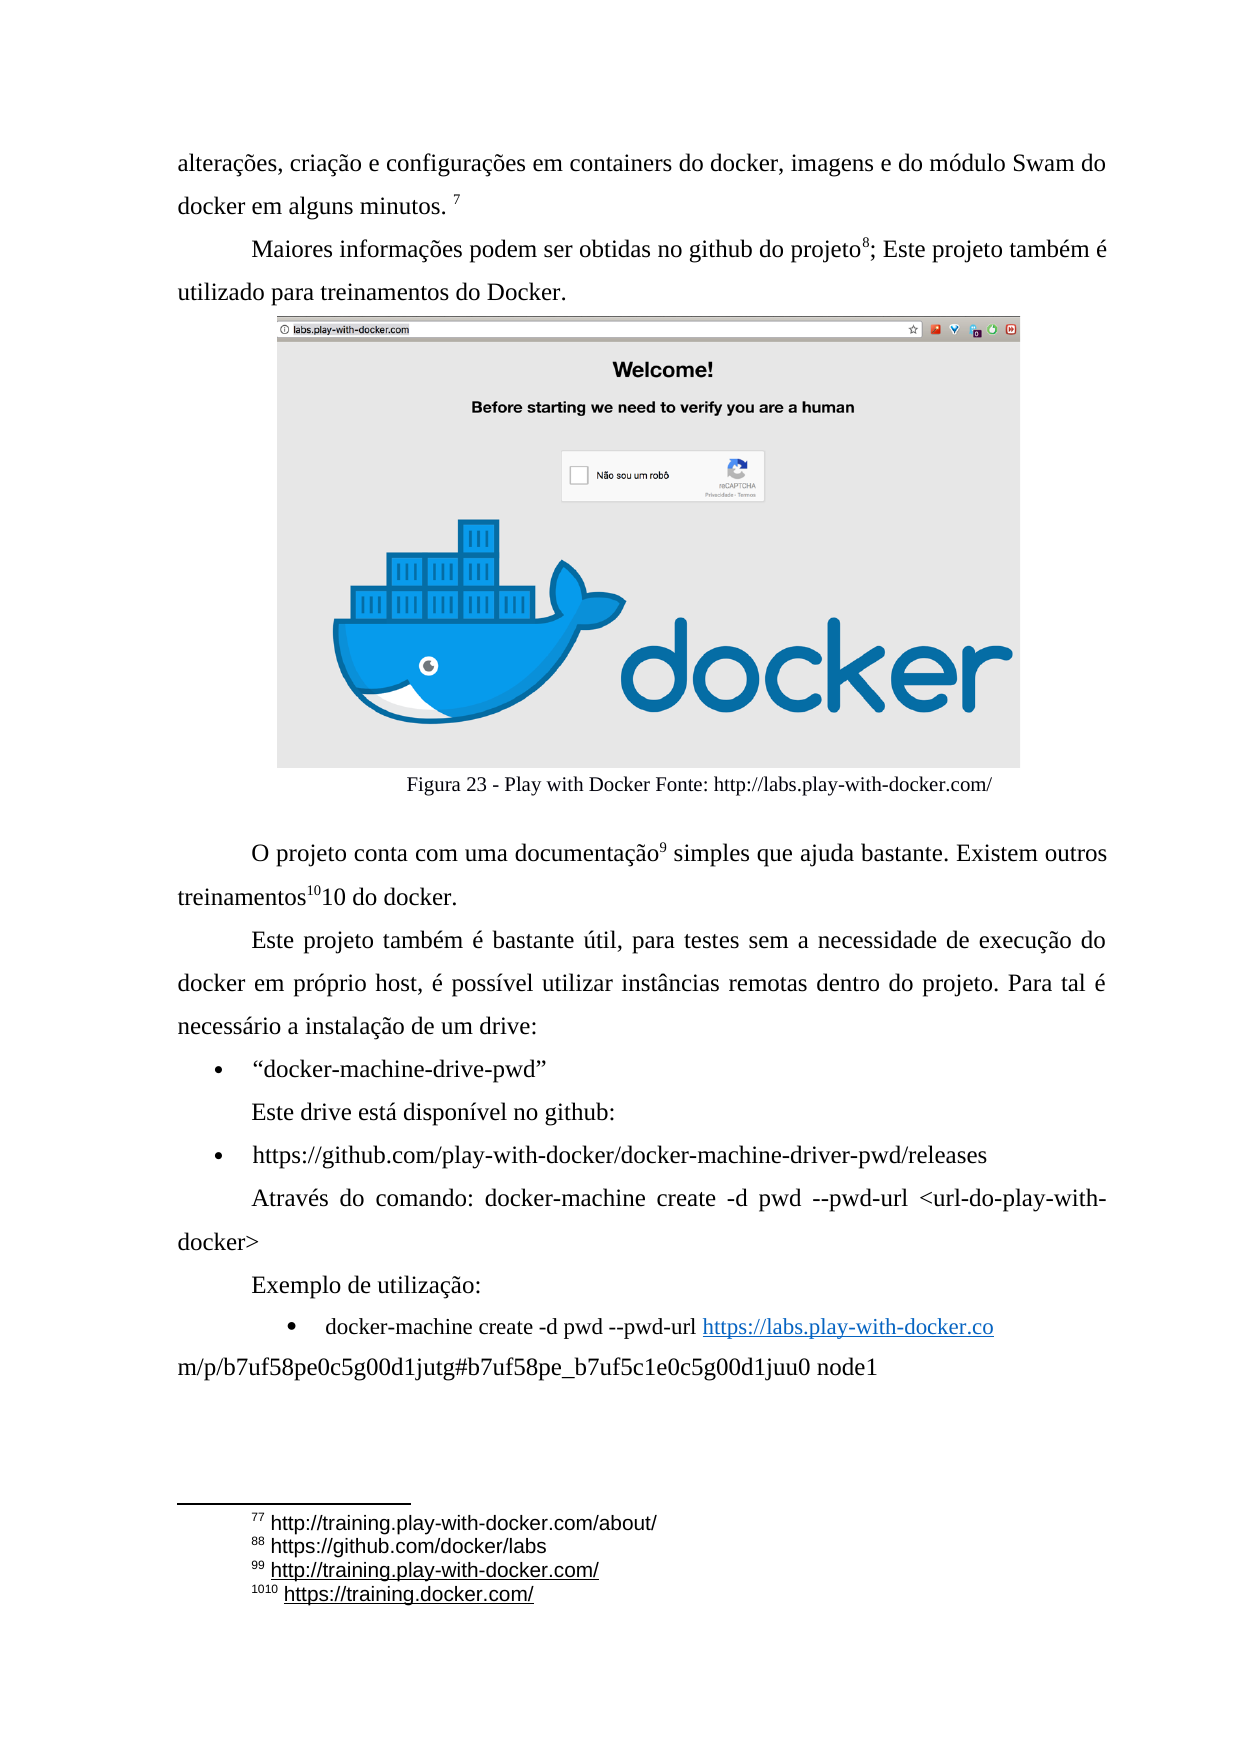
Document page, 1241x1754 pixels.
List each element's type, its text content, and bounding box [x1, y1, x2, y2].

text Através do comando: docker-machine create -d pwd --pwd-url <url-do-play-with-docker> [177, 1183, 1107, 1255]
text Este projeto também é bastante útil, para testes sem a necessidade de execução do docker em próprio host, é possível utilizar instâncias remotas dentro do projeto. Para tal é necessário a instalação de um drive: [177, 925, 1107, 1040]
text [177, 148, 1107, 219]
text Maiores informações podem ser obtidas no github do projeto8; Este projeto também é utilizado para treinamentos do Docker. [177, 234, 1107, 306]
list https://github.com/play-with-docker/docker-machine-driver-pwd/releases [215, 1140, 1107, 1169]
list “docker-machine-drive-pwd” [215, 1054, 1107, 1083]
list docker-machine create -d pwd --pwd-url https://labs.play-with-docker.co [288, 1313, 1107, 1339]
text Este drive está disponível no github: [177, 1097, 1107, 1126]
text O projeto conta com uma documentação9 simples que ajuda bastante. Existem outros treinamentos10 do docker. [177, 838, 1107, 910]
picture [277, 316, 1021, 768]
text Exemplo de utilização: [177, 1270, 1107, 1298]
text m/p/b7uf58pe0c5g00d1jutg#b7uf58pe_b7uf5c1e0c5g00d1juu0 node1 [177, 1352, 1107, 1381]
